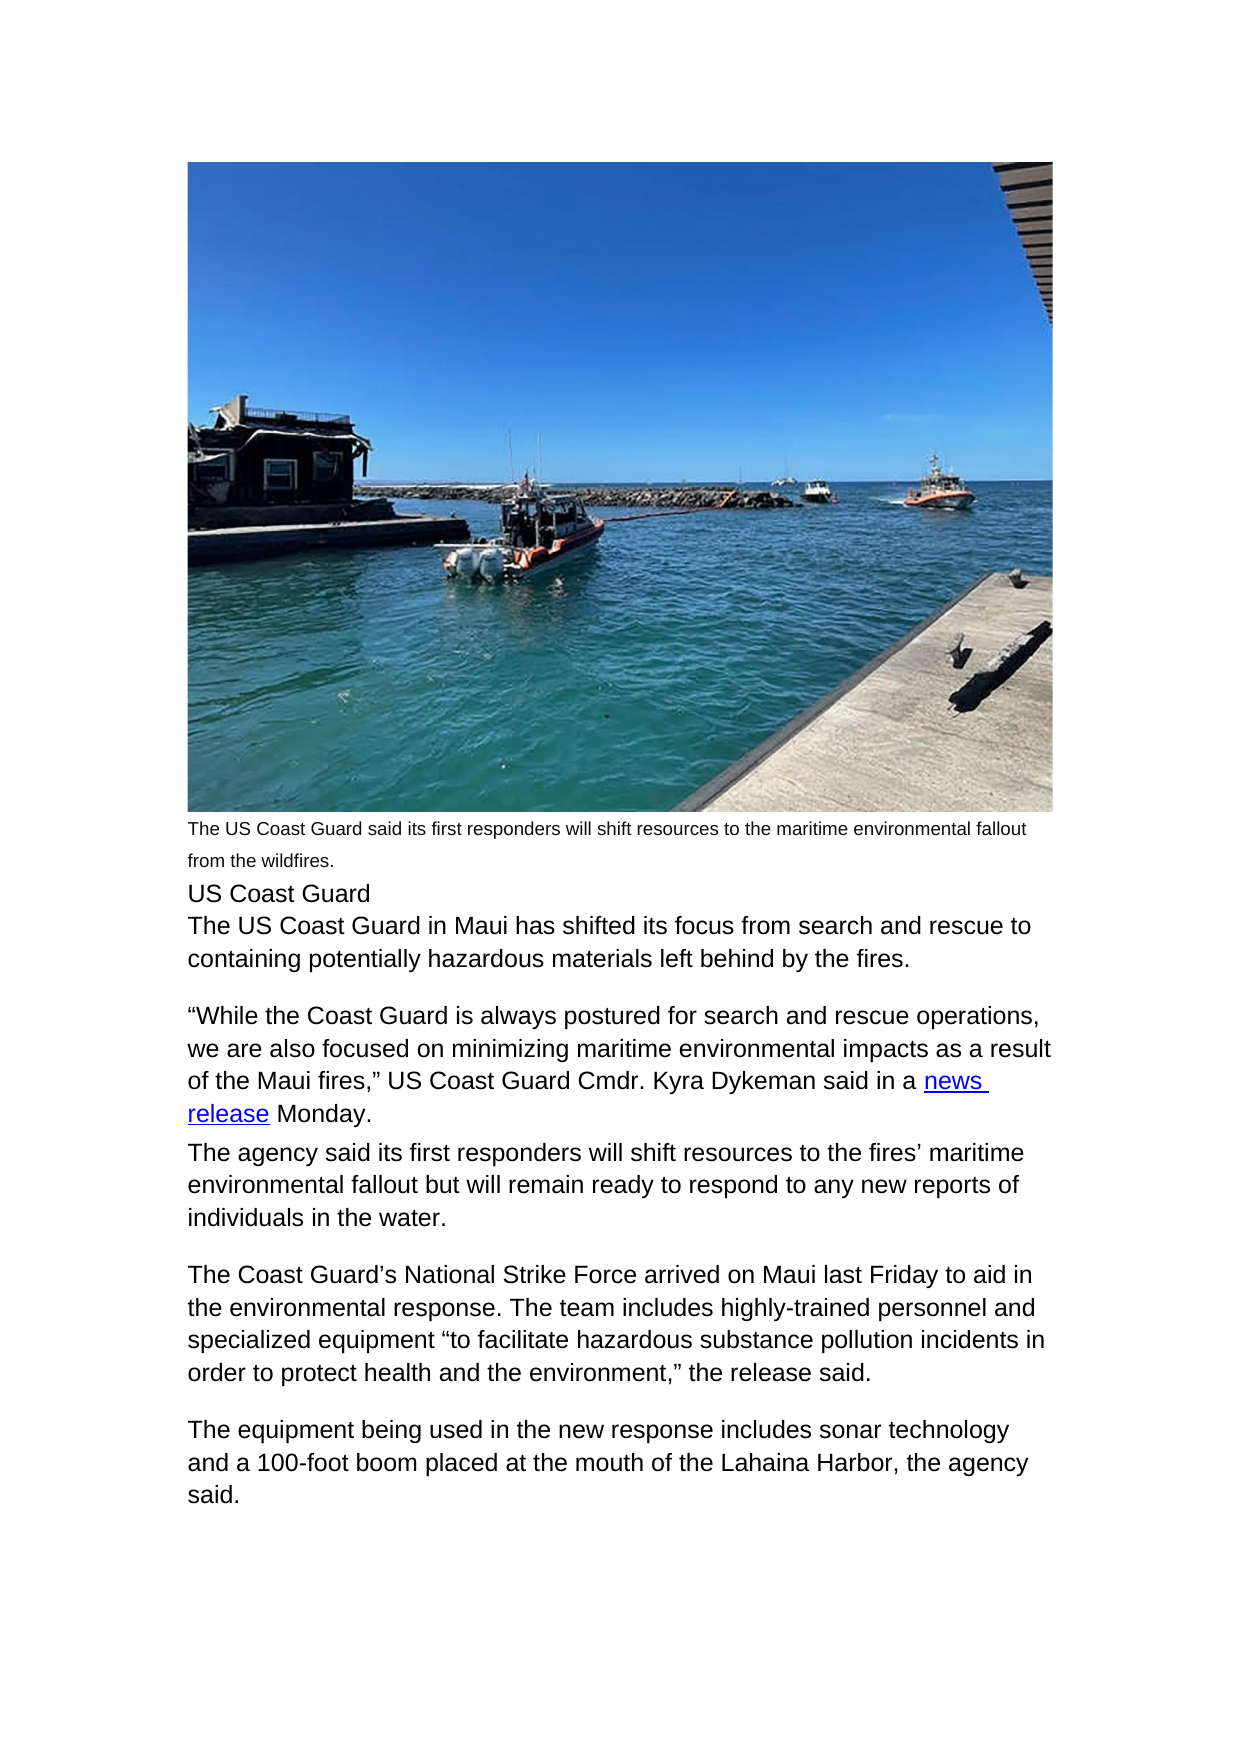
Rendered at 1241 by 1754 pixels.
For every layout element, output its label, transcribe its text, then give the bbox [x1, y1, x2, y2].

text “While the Coast Guard is always postured for search and rescue operations, we are also focused on minimizing maritime environmental impacts as a result of the Maui fires,” US Coast Guard Cmdr. Kyra Dykeman said in a news release Monday. [187, 999, 1053, 1129]
text US Coast Guard [187, 877, 1053, 909]
text The equipment being used in the new response includes sonar technology and a 100-foot boom placed at the mouth of the Lahaina Harbor, the agency said. [187, 1413, 1053, 1511]
text The US Coast Guard said its first responders will shift resources to the maritime environmental fallout from the wildfires. [187, 812, 1053, 877]
text The US Coast Guard in Maui has shifted its focus from search and rescue to containing potentially hazardous materials left behind by the fires. [187, 909, 1053, 974]
text The Coast Guard’s National Strike Force arrived on Maui last Friday to aid in the environmental response. The team includes highly-trained personnel and specialized equipment “to facilitate hazardous substance pollution incidents in order to protect health and the environment,” the release said. [187, 1258, 1053, 1388]
text The agency said its first responders will shift resources to the fires’ maritime environmental fallout but will remain ready to respond to any new reports of individuals in the water. [187, 1136, 1053, 1233]
picture [187, 162, 1053, 812]
